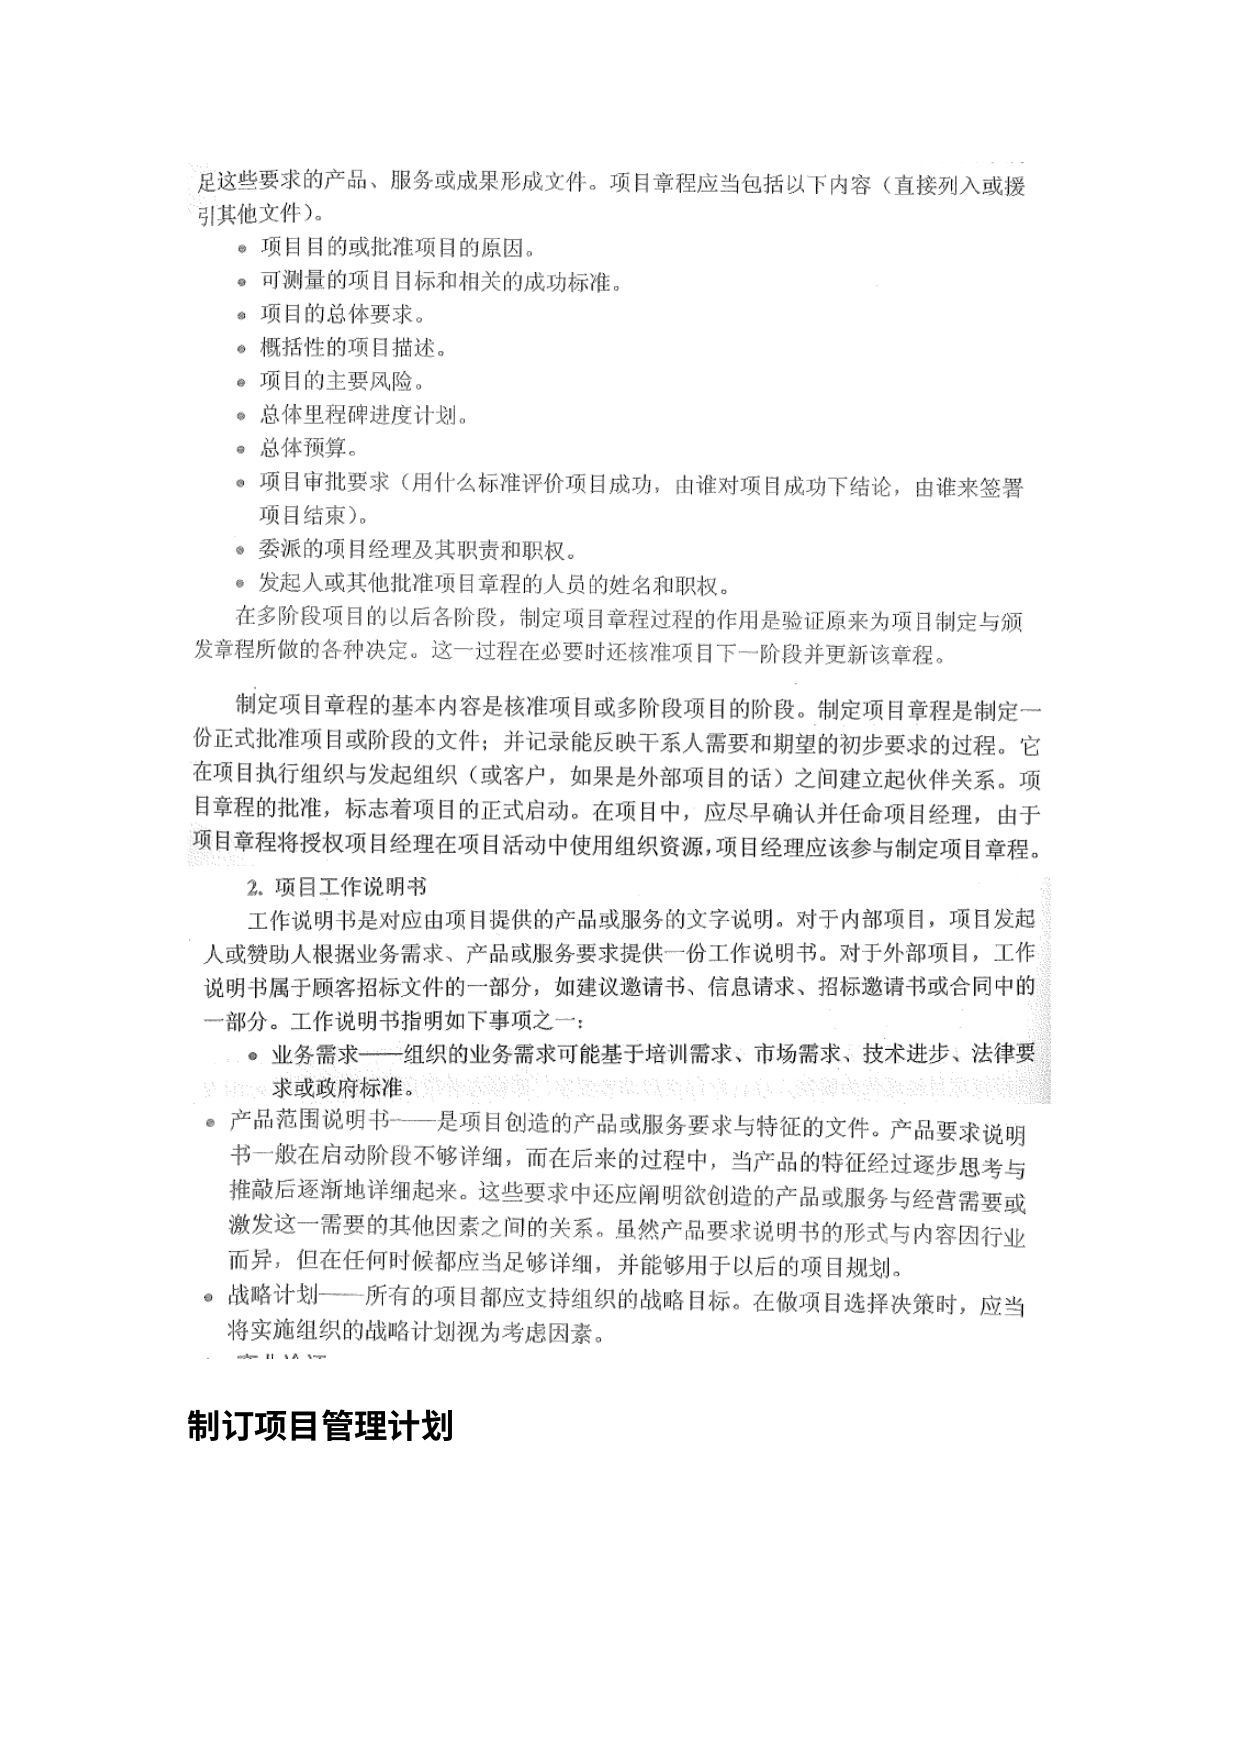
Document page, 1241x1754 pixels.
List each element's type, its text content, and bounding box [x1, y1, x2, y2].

picture [187, 682, 1052, 866]
picture [187, 162, 1052, 680]
picture [187, 877, 1053, 1359]
subtitle 制订项目管理计划 [187, 1392, 1053, 1457]
